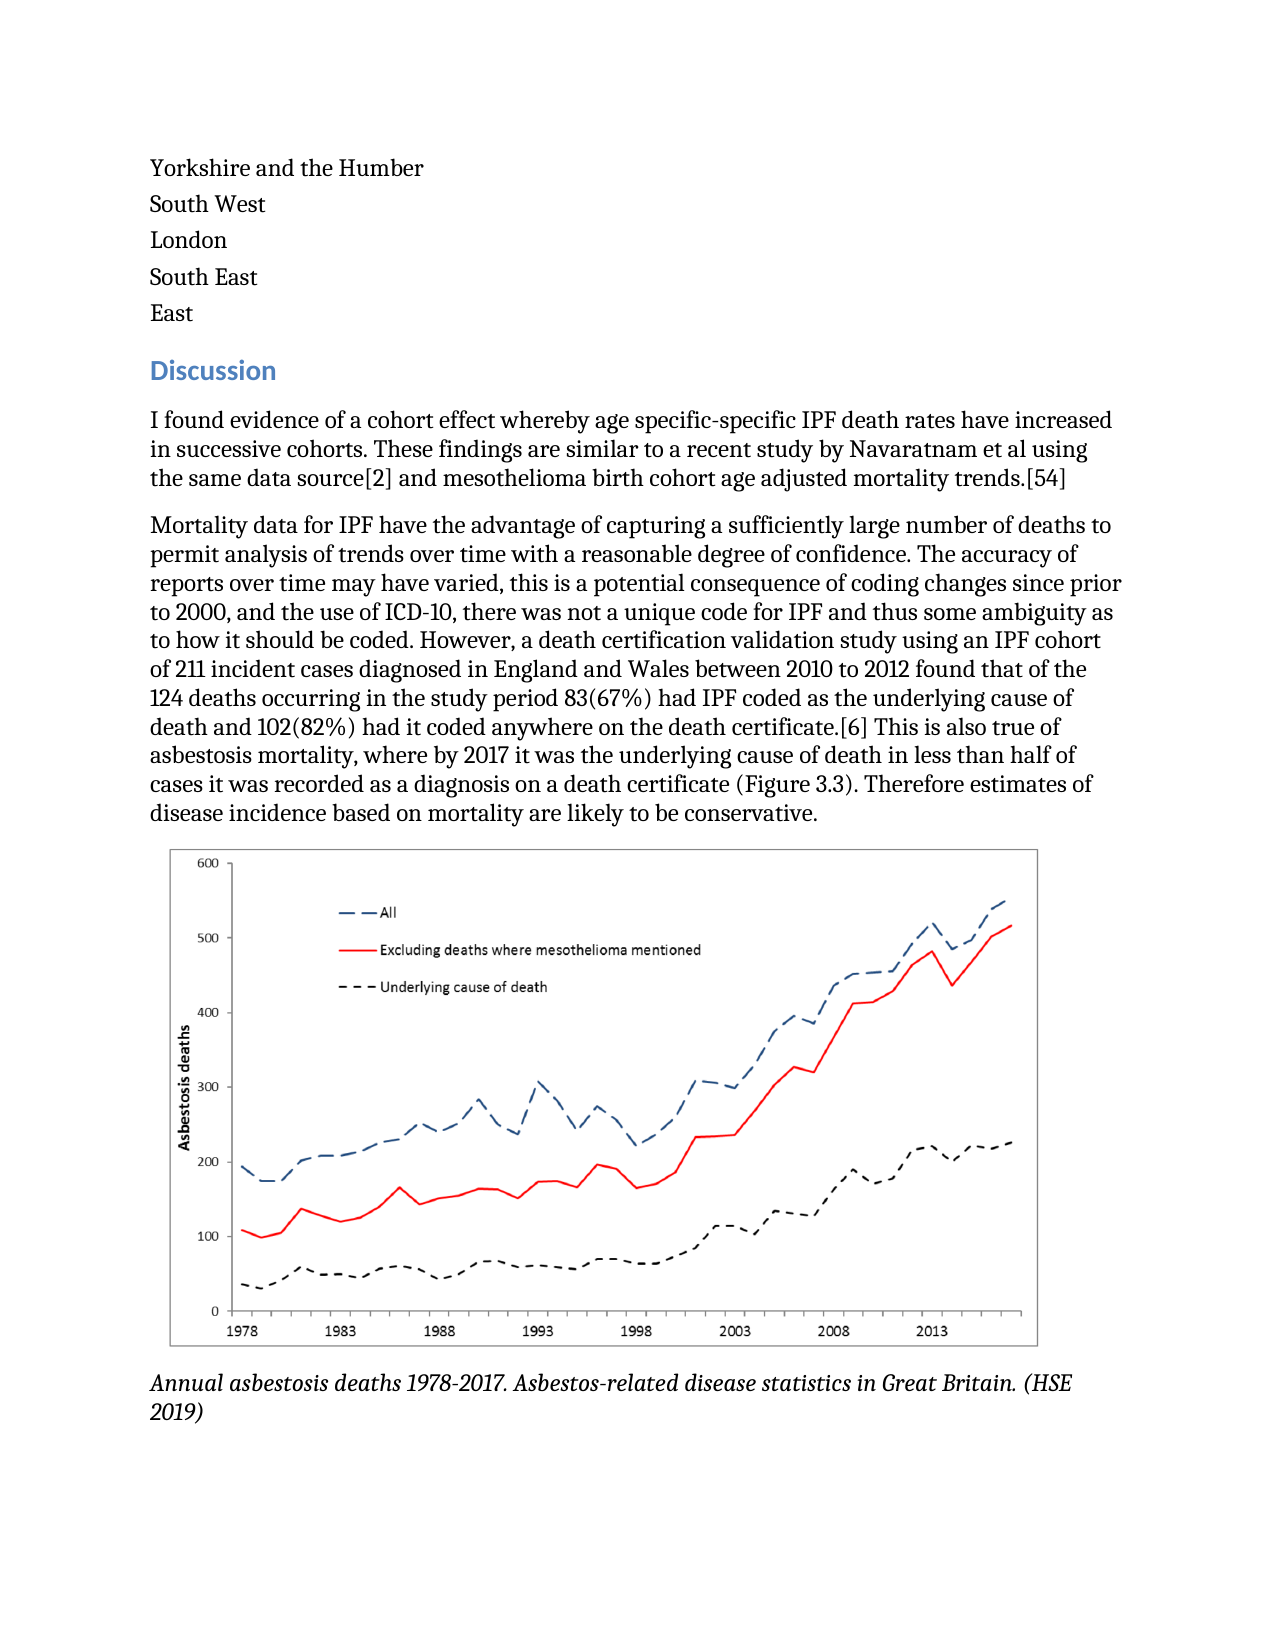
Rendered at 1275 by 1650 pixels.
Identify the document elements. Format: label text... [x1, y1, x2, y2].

table_cell South East [139, 259, 1275, 295]
text Mortality data for IPF have the advantage of capturing a sufficiently large number of deaths to permit analysis of trends over time with a reasonable degree of confidence. The accuracy of reports over time may have varied, this is a potential consequence of coding changes since prior to 2000, and the use of ICD-10, there was not a unique code for IPF and thus some ambiguity as to how it should be coded. However, a death certification validation study using an IPF cohort of 211 incident cases diagnosed in England and Wales between 2010 to 2012 found that of the 124 deaths occurring in the study period 83(67%) had IPF coded as the underlying cause of death and 102(82%) had it coded anywhere on the death certificate.[6] This is also true of asbestosis mortality, where by 2017 it was the underlying cause of death in less than half of cases it was recorded as a diagnosis on a death certificate (Figure 3.3). Therefore estimates of disease incidence based on mortality are likely to be conservative. [150, 511, 1125, 828]
table_cell London [139, 223, 1275, 259]
text Annual asbestosis deaths 1978-2017. Asbestos-related disease statistics in Great Britain. (HSE 2019) [150, 1369, 1125, 1427]
picture [168, 846, 1044, 1349]
text I found evidence of a cohort effect whereby age specific-specific IPF death rates have increased in successive cohorts. These findings are similar to a recent study by Navaratnam et al using the same data source[2] and mesothelioma birth cohort age adjusted mortality trends.[54] [150, 406, 1125, 493]
table_cell East [139, 295, 1275, 331]
table_cell Yorkshire and the Humber [139, 150, 1275, 186]
subtitle Discussion [150, 352, 1125, 388]
table_cell South West [139, 186, 1275, 222]
